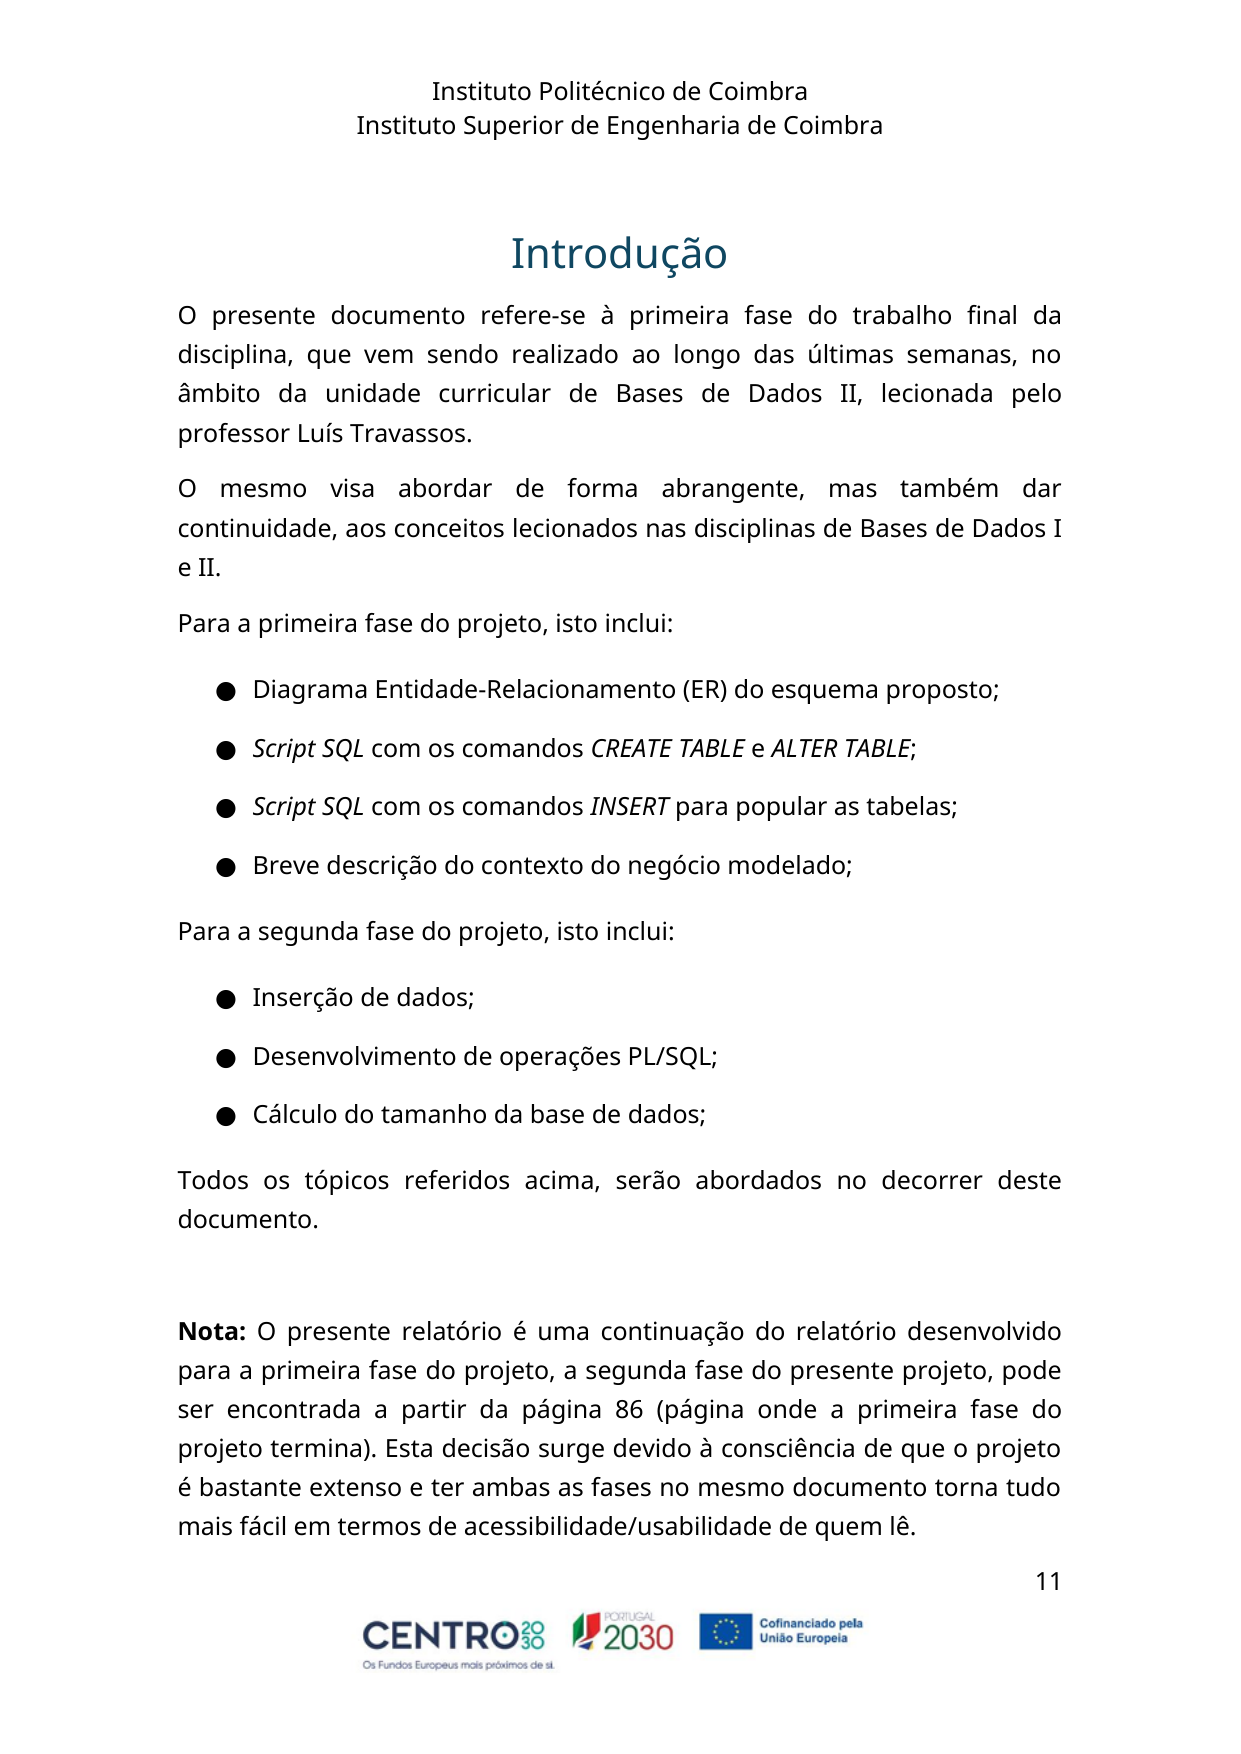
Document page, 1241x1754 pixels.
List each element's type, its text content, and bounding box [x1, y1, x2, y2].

list Diagrama Entidade-Relacionamento (ER) do esquema proposto; [215, 661, 1063, 712]
text Para a segunda fase do projeto, isto inclui: [177, 913, 1063, 947]
picture [349, 1597, 891, 1681]
text Todos os tópicos referidos acima, serão abordados no decorrer deste documento. [177, 1162, 1063, 1236]
list Breve descrição do contexto do negócio modelado; [215, 838, 1063, 889]
list Cálculo do tamanho da base de dados; [215, 1087, 1063, 1138]
text Para a primeira fase do projeto, isto inclui: [177, 605, 1063, 639]
text Nota: O presente relatório é uma continuação do relatório desenvolvido para a primeira fase do projeto, a segunda fase do presente projeto, pode ser encontrada a partir da página 86 (página onde a primeira fase do projeto termina). Esta decisão surge devido à consciência de que o projeto é bastante extenso e ter ambas as fases no mesmo documento torna tudo mais fácil em termos de acessibilidade/usabilidade de quem lê. [177, 1313, 1063, 1543]
text O mesmo visa abordar de forma abrangente, mas também dar continuidade, aos conceitos lecionados nas disciplinas de Bases de Dados I e II. [177, 471, 1063, 583]
list Desenvolvimento de operações PL/SQL; [215, 1028, 1063, 1079]
list Script SQL com os comandos INSERT para popular as tabelas; [215, 779, 1063, 830]
subtitle Introdução [177, 224, 1063, 281]
list Inserção de dados; [215, 969, 1063, 1020]
list Script SQL com os comandos CREATE TABLE e ALTER TABLE; [215, 720, 1063, 771]
text O presente documento refere-se à primeira fase do trabalho final da disciplina, que vem sendo realizado ao longo das últimas semanas, no âmbito da unidade curricular de Bases de Dados II, lecionada pelo professor Luís Travassos. [177, 298, 1063, 449]
